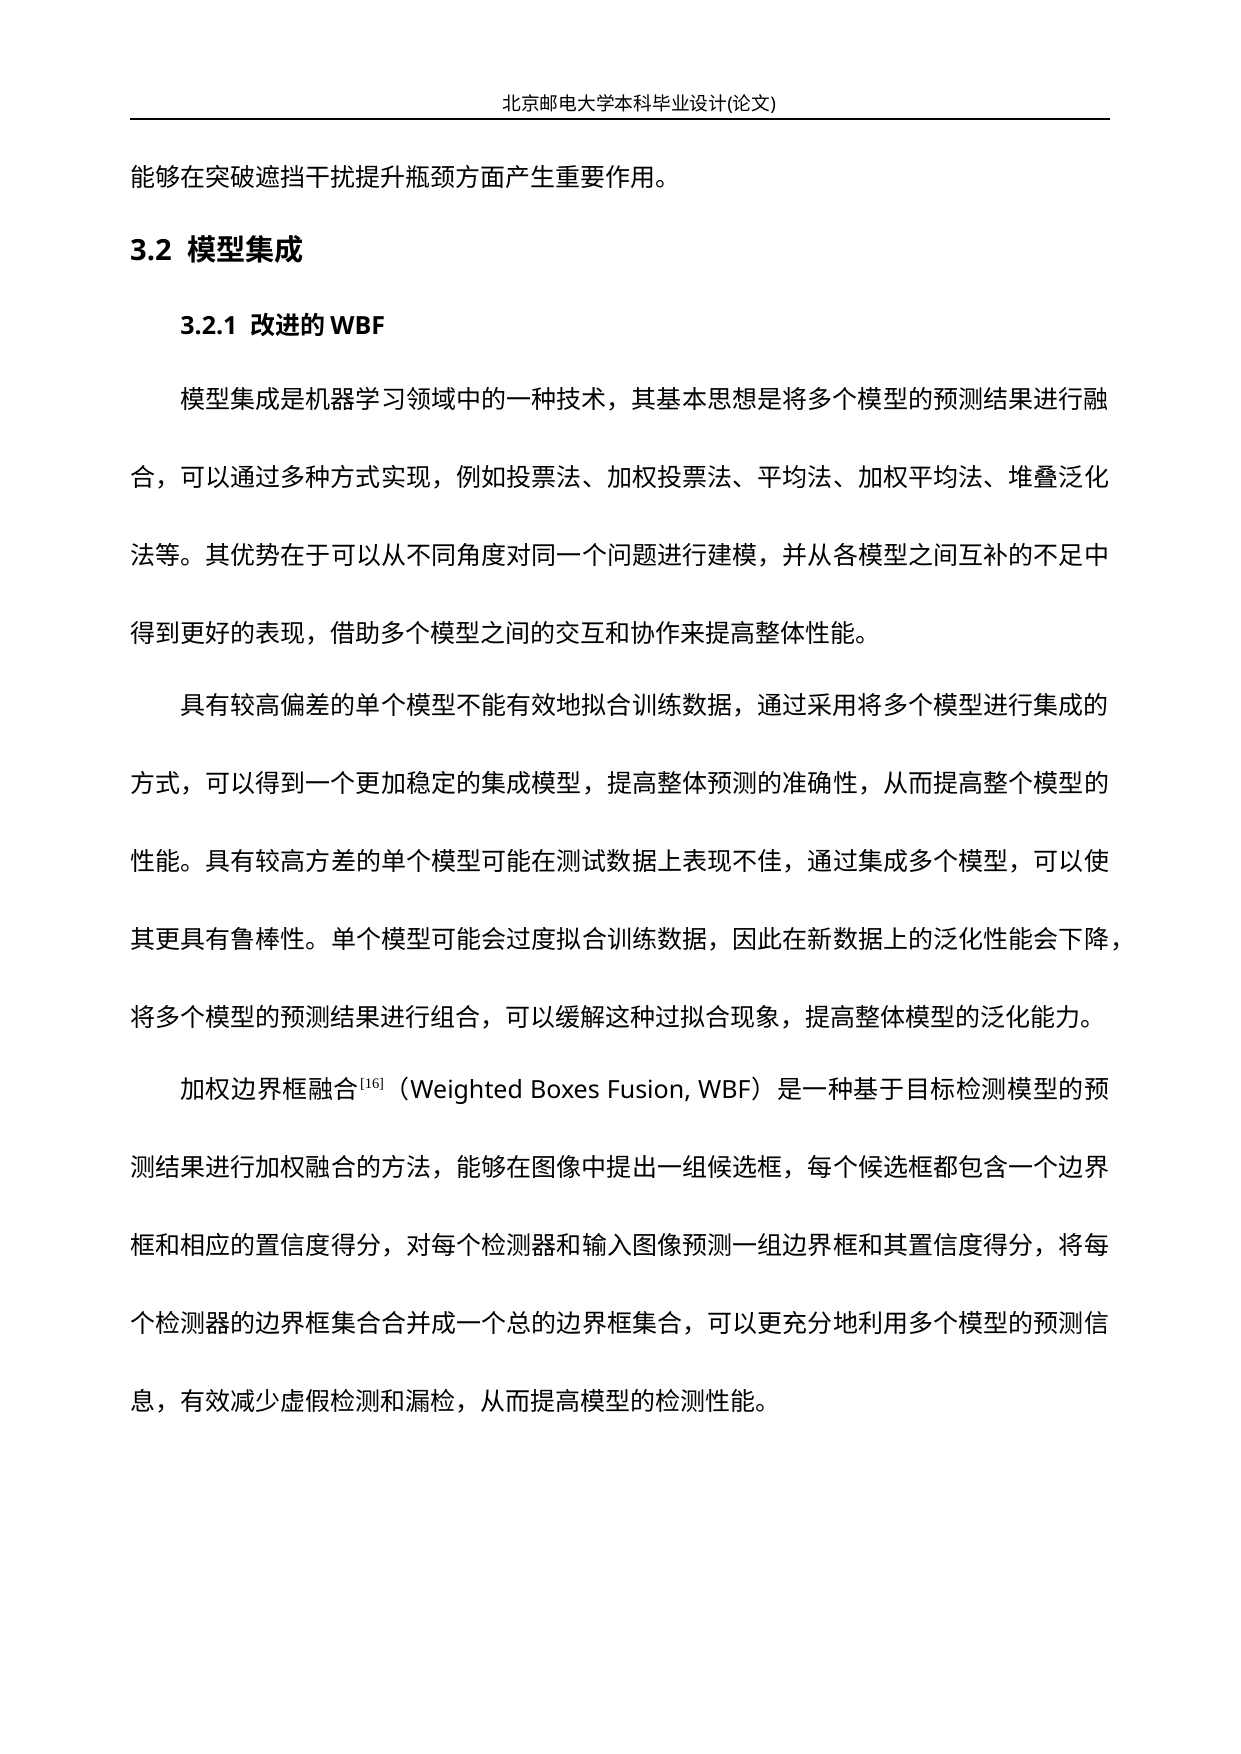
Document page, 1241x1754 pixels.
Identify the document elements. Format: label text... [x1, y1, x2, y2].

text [130, 143, 1110, 208]
text 具有较高偏差的单个模型不能有效地拟合训练数据，通过采用将多个模型进行集成的方式，可以得到一个更加稳定的集成模型，提高整体预测的准确性，从而提高整个模型的性能。具有较高方差的单个模型可能在测试数据上表现不佳，通过集成多个模型，可以使其更具有鲁棒性。单个模型可能会过度拟合训练数据，因此在新数据上的泛化性能会下降，将多个模型的预测结果进行组合，可以缓解这种过拟合现象，提高整体模型的泛化能力。 [130, 671, 1110, 1048]
text 3.2.1 改进的WBF [130, 291, 1110, 356]
text 3.2 模型集成 [130, 216, 1110, 281]
text 模型集成是机器学习领域中的一种技术，其基本思想是将多个模型的预测结果进行融合，可以通过多种方式实现，例如投票法、加权投票法、平均法、加权平均法、堆叠泛化法等。其优势在于可以从不同角度对同一个问题进行建模，并从各模型之间互补的不足中得到更好的表现，借助多个模型之间的交互和协作来提高整体性能。 [130, 365, 1110, 664]
text 加权边界框融合[16]（Weighted Boxes Fusion, WBF）是一种基于目标检测模型的预测结果进行加权融合的方法，能够在图像中提出一组候选框，每个候选框都包含一个边界框和相应的置信度得分，对每个检测器和输入图像预测一组边界框和其置信度得分，将每个检测器的边界框集合合并成一个总的边界框集合，可以更充分地利用多个模型的预测信息，有效减少虚假检测和漏检，从而提高模型的检测性能。 [130, 1055, 1110, 1432]
